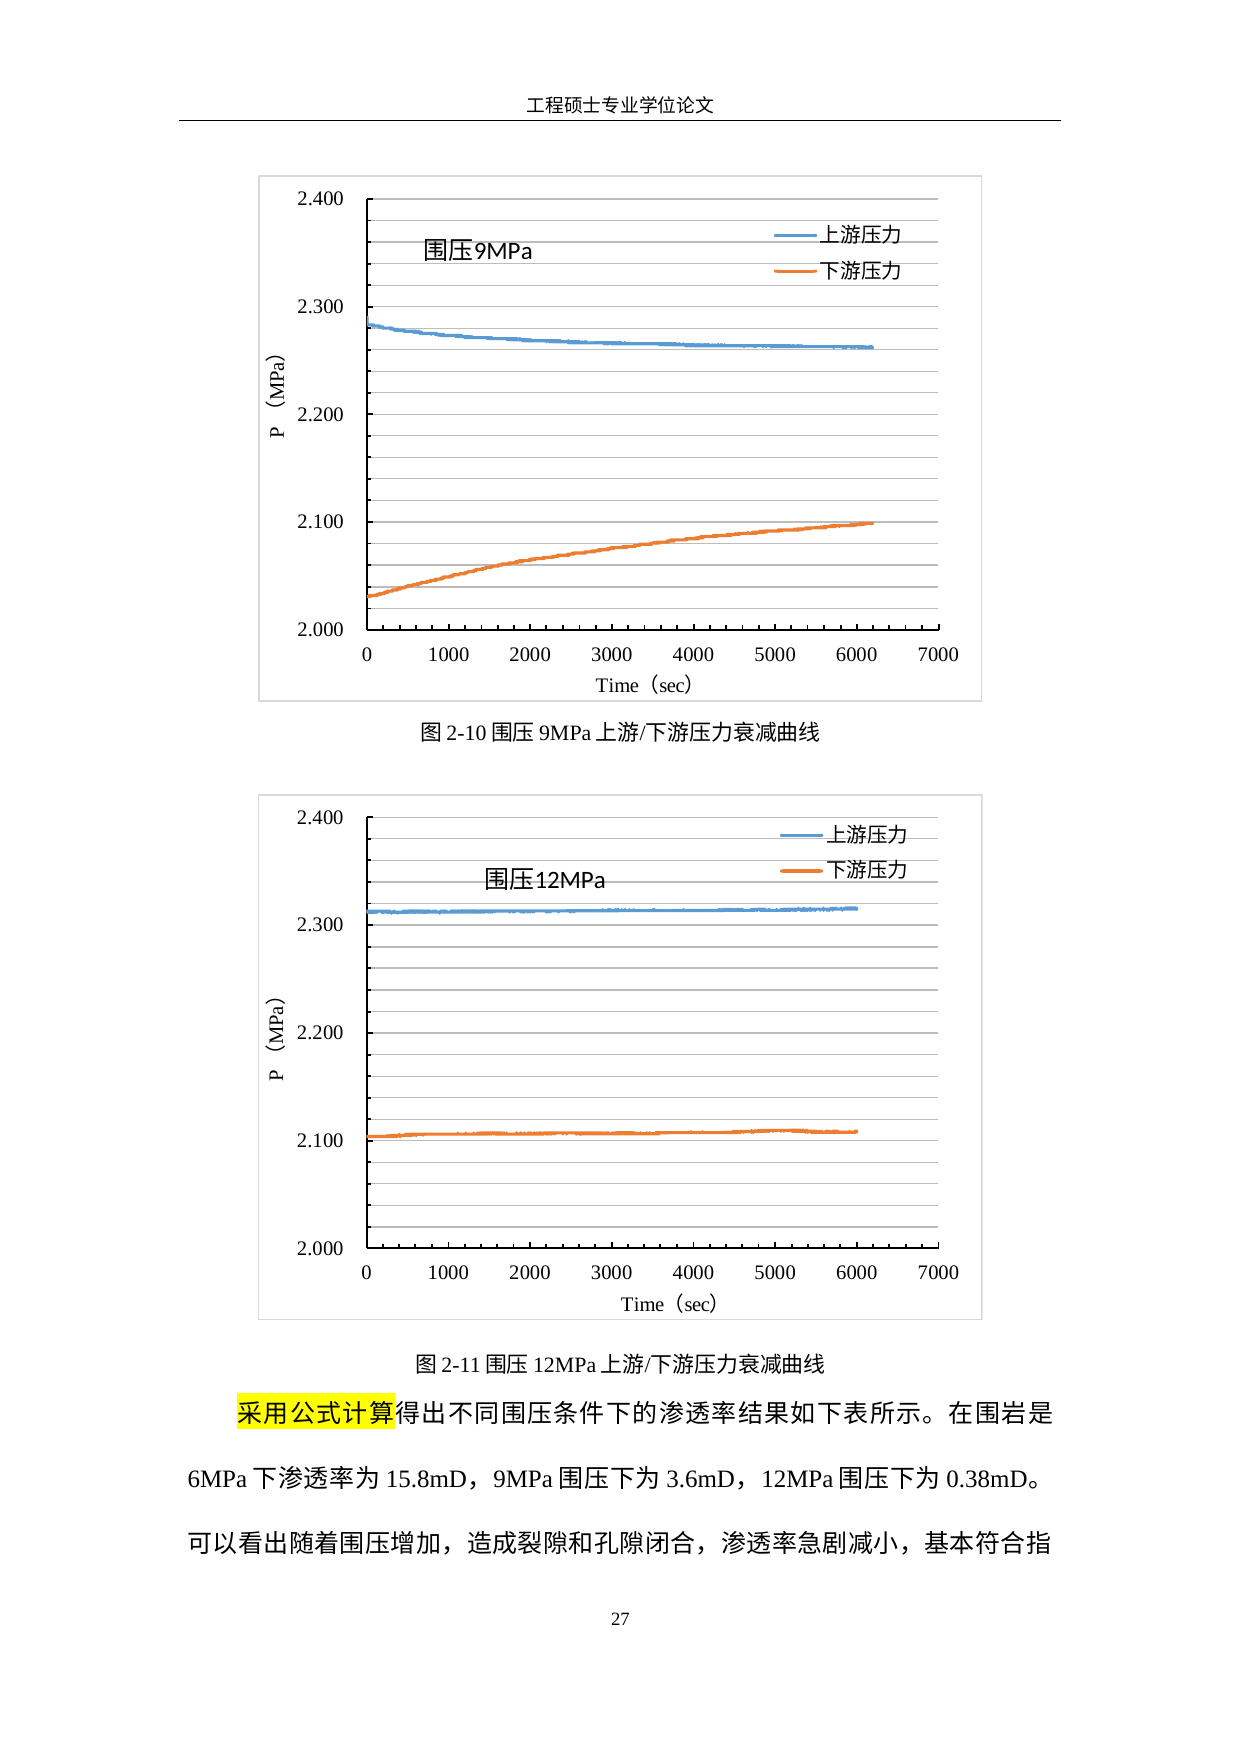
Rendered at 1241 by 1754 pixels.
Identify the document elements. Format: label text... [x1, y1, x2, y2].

text 图2-11围压12MPa上游/下游压力衰减曲线 [187, 1346, 1053, 1379]
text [187, 1379, 1053, 1574]
text 图2-10围压9MPa上游/下游压力衰减曲线 [187, 714, 1053, 747]
